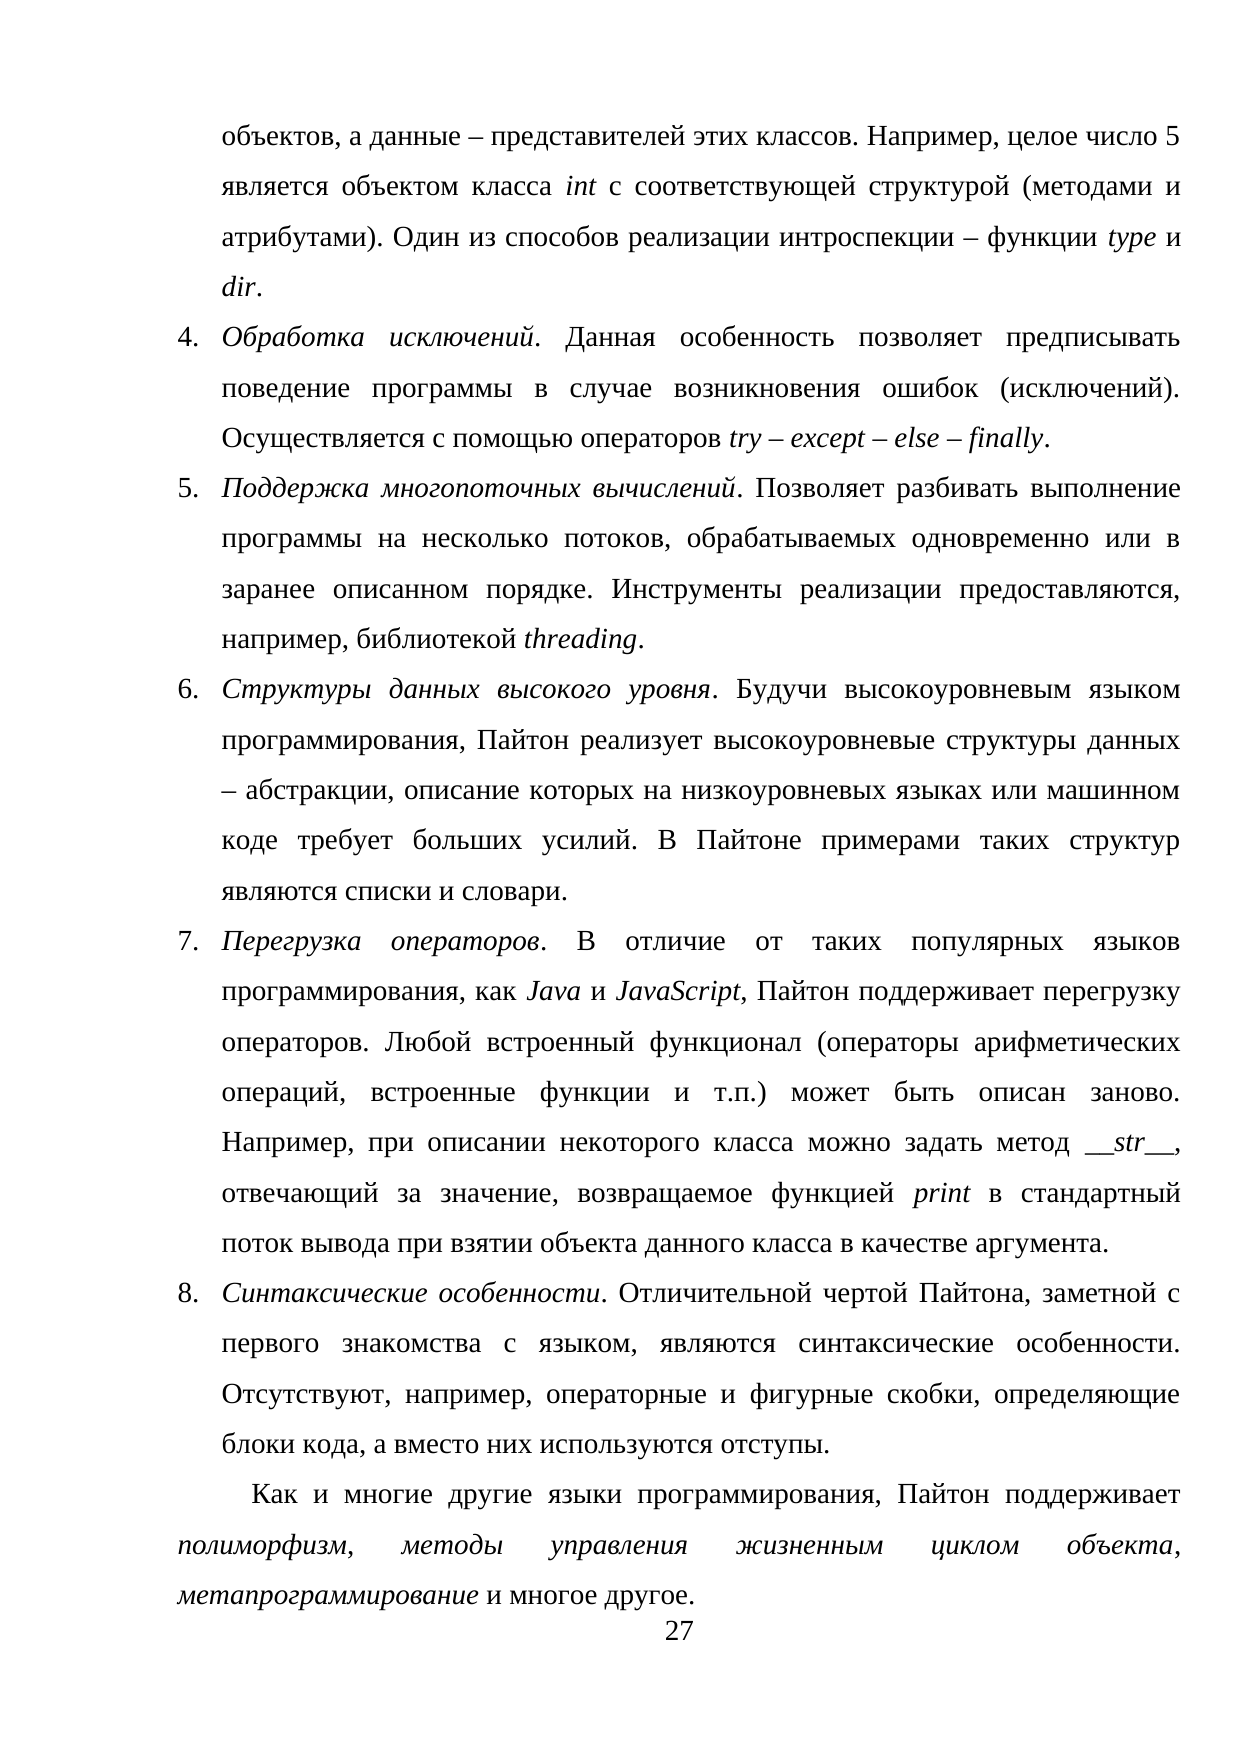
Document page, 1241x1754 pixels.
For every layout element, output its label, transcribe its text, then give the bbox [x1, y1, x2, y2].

list Синтаксические особенности. Отличительной чертой Пайтона, заметной с первого знакомства с языком, являются синтаксические особенности. Отсутствуют, например, операторные и фигурные скобки, определяющие блоки кода, а вместо них используются отступы. [177, 1275, 1181, 1460]
list Структуры данных высокого уровня. Будучи высокоуровневым языком программирования, Пайтон реализует высокоуровневые структуры данных – абстракции, описание которых на низкоуровневых языках или машинном коде требует больших усилий. В Пайтоне примерами таких структур являются списки и словари. [177, 672, 1181, 906]
list Поддержка многопоточных вычислений. Позволяет разбивать выполнение программы на несколько потоков, обрабатываемых одновременно или в заранее описанном порядке. Инструменты реализации предоставляются, например, библиотекой threading. [177, 470, 1181, 655]
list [177, 118, 1181, 303]
list Перегрузка операторов. В отличие от таких популярных языков программирования, как Java и JavaScript, Пайтон поддерживает перегрузку операторов. Любой встроенный функционал (операторы арифметических операций, встроенные функции и т.п.) может быть описан заново. Например, при описании некоторого класса можно задать метод __str__, отвечающий за значение, возвращаемое функцией print в стандартный поток вывода при взятии объекта данного класса в качестве аргумента. [177, 923, 1181, 1258]
text Как и многие другие языки программирования, Пайтон поддерживает полиморфизм, методы управления жизненным циклом объекта, метапрограммирование и многое другое. [177, 1477, 1181, 1611]
list Обработка исключений. Данная особенность позволяет предписывать поведение программы в случае возникновения ошибок (исключений). Осуществляется с помощью операторов try – except – else – finally. [177, 319, 1181, 453]
